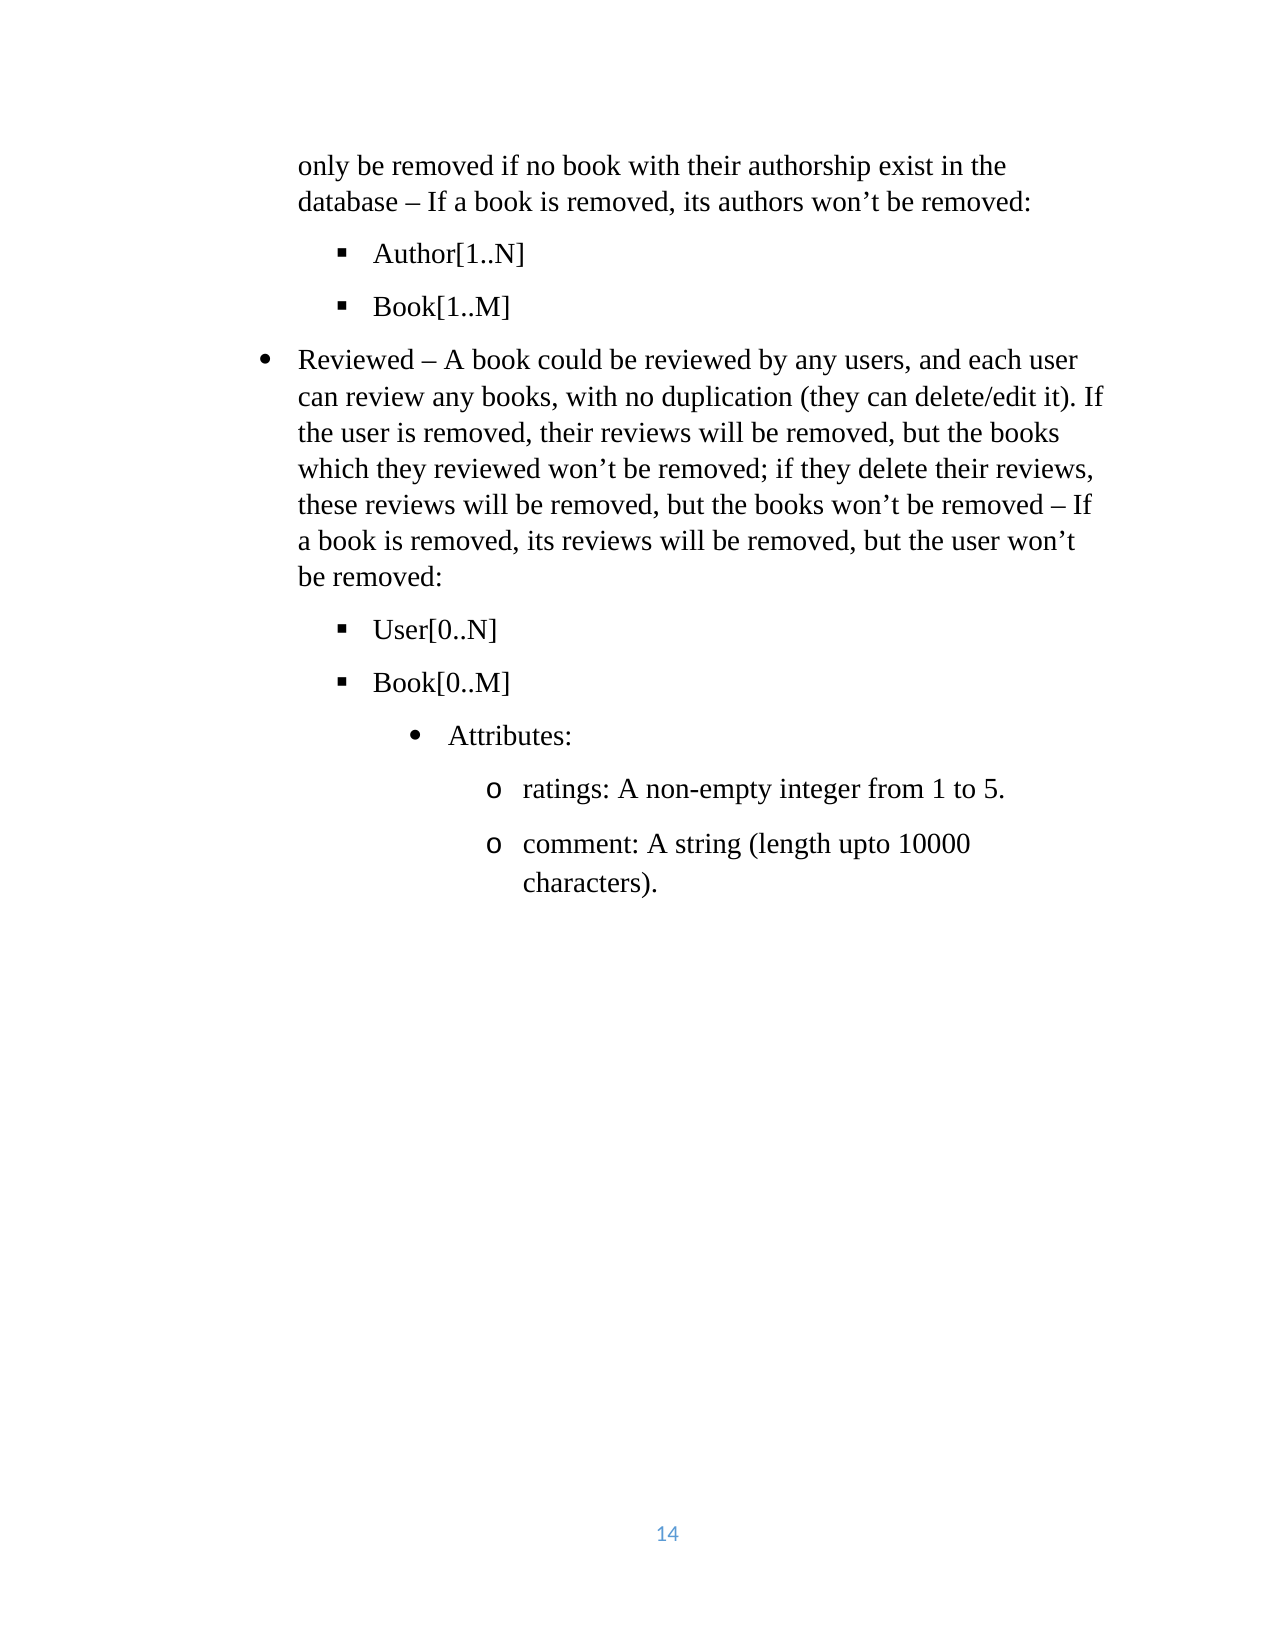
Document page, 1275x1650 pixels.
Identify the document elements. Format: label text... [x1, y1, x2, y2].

list Attributes: [410, 718, 1107, 752]
list comment: A string (length upto 10000 characters). [485, 827, 1107, 899]
list Book[1..M] [335, 289, 1107, 323]
list Book[0..M] [335, 665, 1107, 699]
list Reviewed – A book could be reviewed by any users, and each user can review any books, with no duplication (they can delete/edit it). If the user is removed, their reviews will be removed, but the books which they reviewed won’t be removed; if they delete their reviews, these reviews will be removed, but the books won’t be removed – If a book is removed, its reviews will be removed, but the user won’t be removed: [260, 342, 1107, 593]
list Author[1..N] [335, 237, 1107, 270]
list ratings: A non-empty integer from 1 to 5. [485, 771, 1107, 807]
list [260, 148, 1107, 217]
list User[0..N] [335, 612, 1107, 646]
